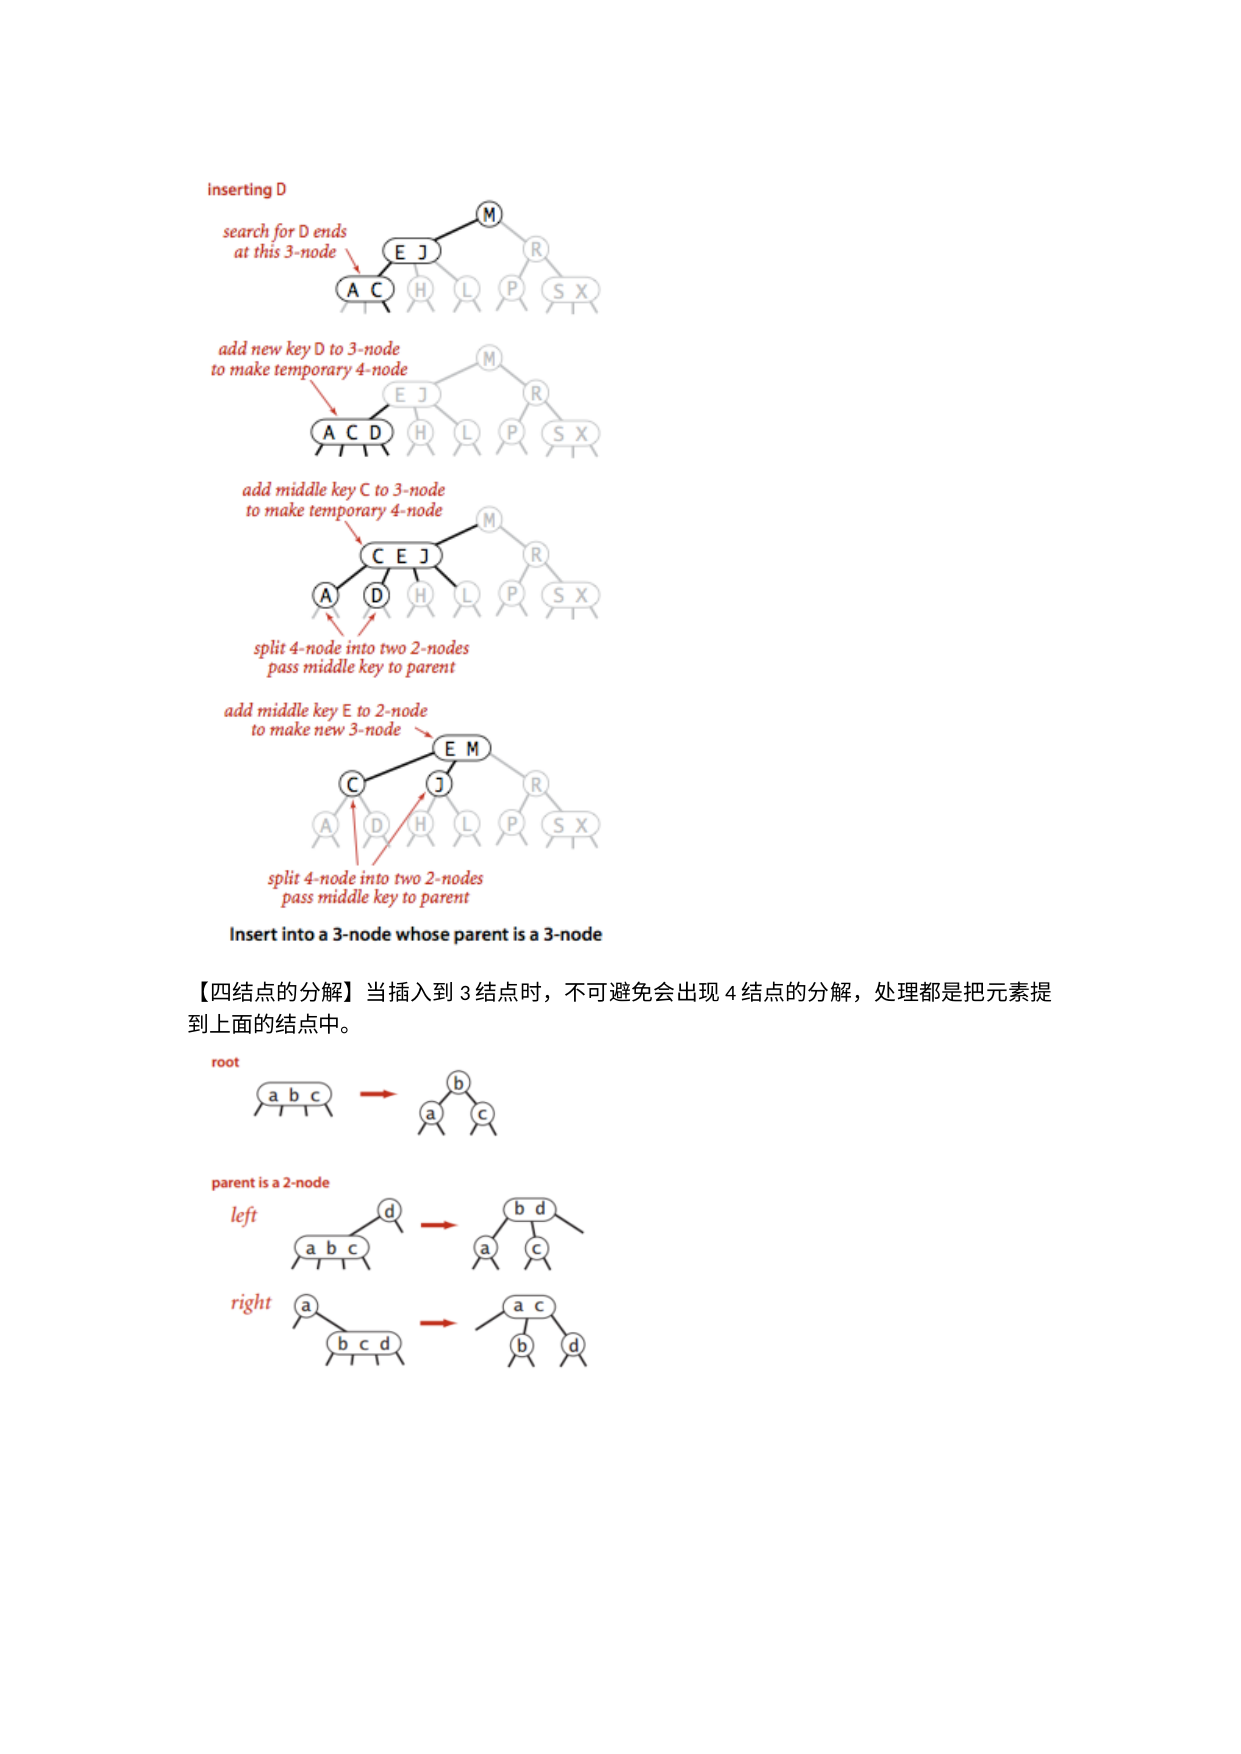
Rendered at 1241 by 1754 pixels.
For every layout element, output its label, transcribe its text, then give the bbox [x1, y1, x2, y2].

picture [187, 162, 673, 966]
picture [187, 1169, 605, 1389]
picture [187, 1039, 593, 1167]
text 【四结点的分解】当插入到3结点时，不可避免会出现4结点的分解，处理都是把元素提到上面的结点中。 [187, 974, 1053, 1039]
